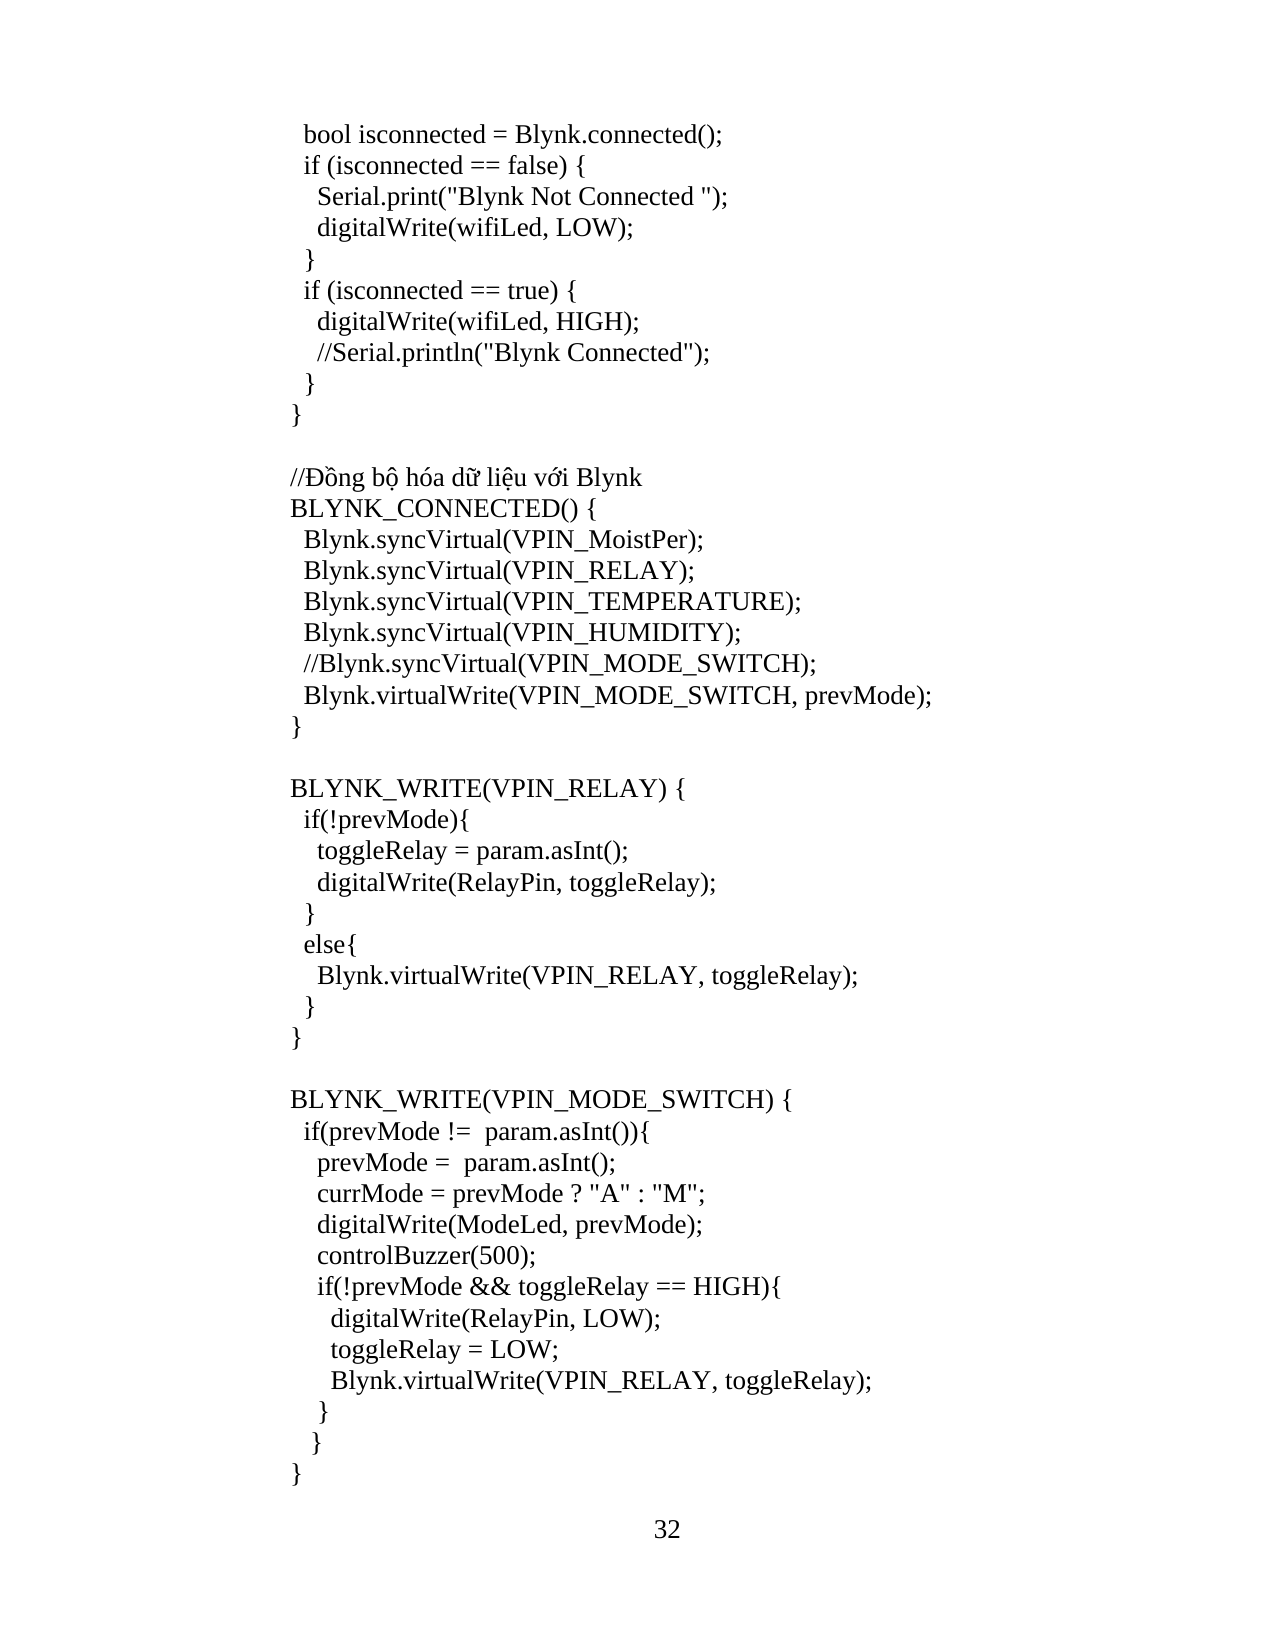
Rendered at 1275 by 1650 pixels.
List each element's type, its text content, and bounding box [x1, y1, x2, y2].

text BLYNK_WRITE(VPIN_RELAY) { [290, 772, 1157, 803]
text } [290, 1395, 1157, 1426]
text BLYNK_WRITE(VPIN_MODE_SWITCH) { [290, 1084, 1157, 1115]
text Blynk.virtualWrite(VPIN_RELAY, toggleRelay); [290, 1364, 1157, 1395]
text //Blynk.syncVirtual(VPIN_MODE_SWITCH); [290, 648, 1157, 679]
text Blynk.syncVirtual(VPIN_HUMIDITY); [290, 616, 1157, 648]
text } [290, 990, 1157, 1021]
text } [290, 710, 1157, 741]
text //Đồng bộ hóa dữ liệu với Blynk [290, 461, 1157, 492]
text Blynk.syncVirtual(VPIN_RELAY); [290, 554, 1157, 585]
text //Serial.println("Blynk Connected"); [290, 336, 1157, 367]
text if(!prevMode && toggleRelay == HIGH){ [290, 1271, 1157, 1302]
text Blynk.syncVirtual(VPIN_MoistPer); [290, 523, 1157, 554]
text } [290, 1457, 1157, 1488]
text if (isconnected == false) { [290, 149, 1157, 180]
text Blynk.virtualWrite(VPIN_RELAY, toggleRelay); [290, 959, 1157, 990]
text Blynk.virtualWrite(VPIN_MODE_SWITCH, prevMode); [290, 679, 1157, 710]
text if(!prevMode){ [290, 803, 1157, 834]
text toggleRelay = LOW; [290, 1333, 1157, 1364]
text if (isconnected == true) { [290, 274, 1157, 305]
text } [290, 1021, 1157, 1052]
text Serial.print("Blynk Not Connected "); [290, 180, 1157, 212]
text Blynk.syncVirtual(VPIN_TEMPERATURE); [290, 585, 1157, 616]
text } [290, 897, 1157, 928]
text } [290, 367, 1157, 398]
text BLYNK_CONNECTED() { [290, 492, 1157, 523]
text toggleRelay = param.asInt(); [290, 834, 1157, 866]
text bool isconnected = Blynk.connected(); [290, 118, 1157, 149]
text if(prevMode != param.asInt()){ [290, 1115, 1157, 1146]
text currMode = prevMode ? "A" : "M"; [290, 1177, 1157, 1208]
text } [290, 398, 1157, 429]
text } [290, 1426, 1157, 1457]
text digitalWrite(wifiLed, LOW); [290, 212, 1157, 243]
text controlBuzzer(500); [290, 1239, 1157, 1271]
text } [290, 243, 1157, 274]
text else{ [290, 928, 1157, 959]
text prevMode = param.asInt(); [290, 1146, 1157, 1177]
text digitalWrite(ModeLed, prevMode); [290, 1208, 1157, 1239]
text digitalWrite(RelayPin, LOW); [290, 1302, 1157, 1333]
text digitalWrite(wifiLed, HIGH); [290, 305, 1157, 336]
text digitalWrite(RelayPin, toggleRelay); [290, 866, 1157, 897]
